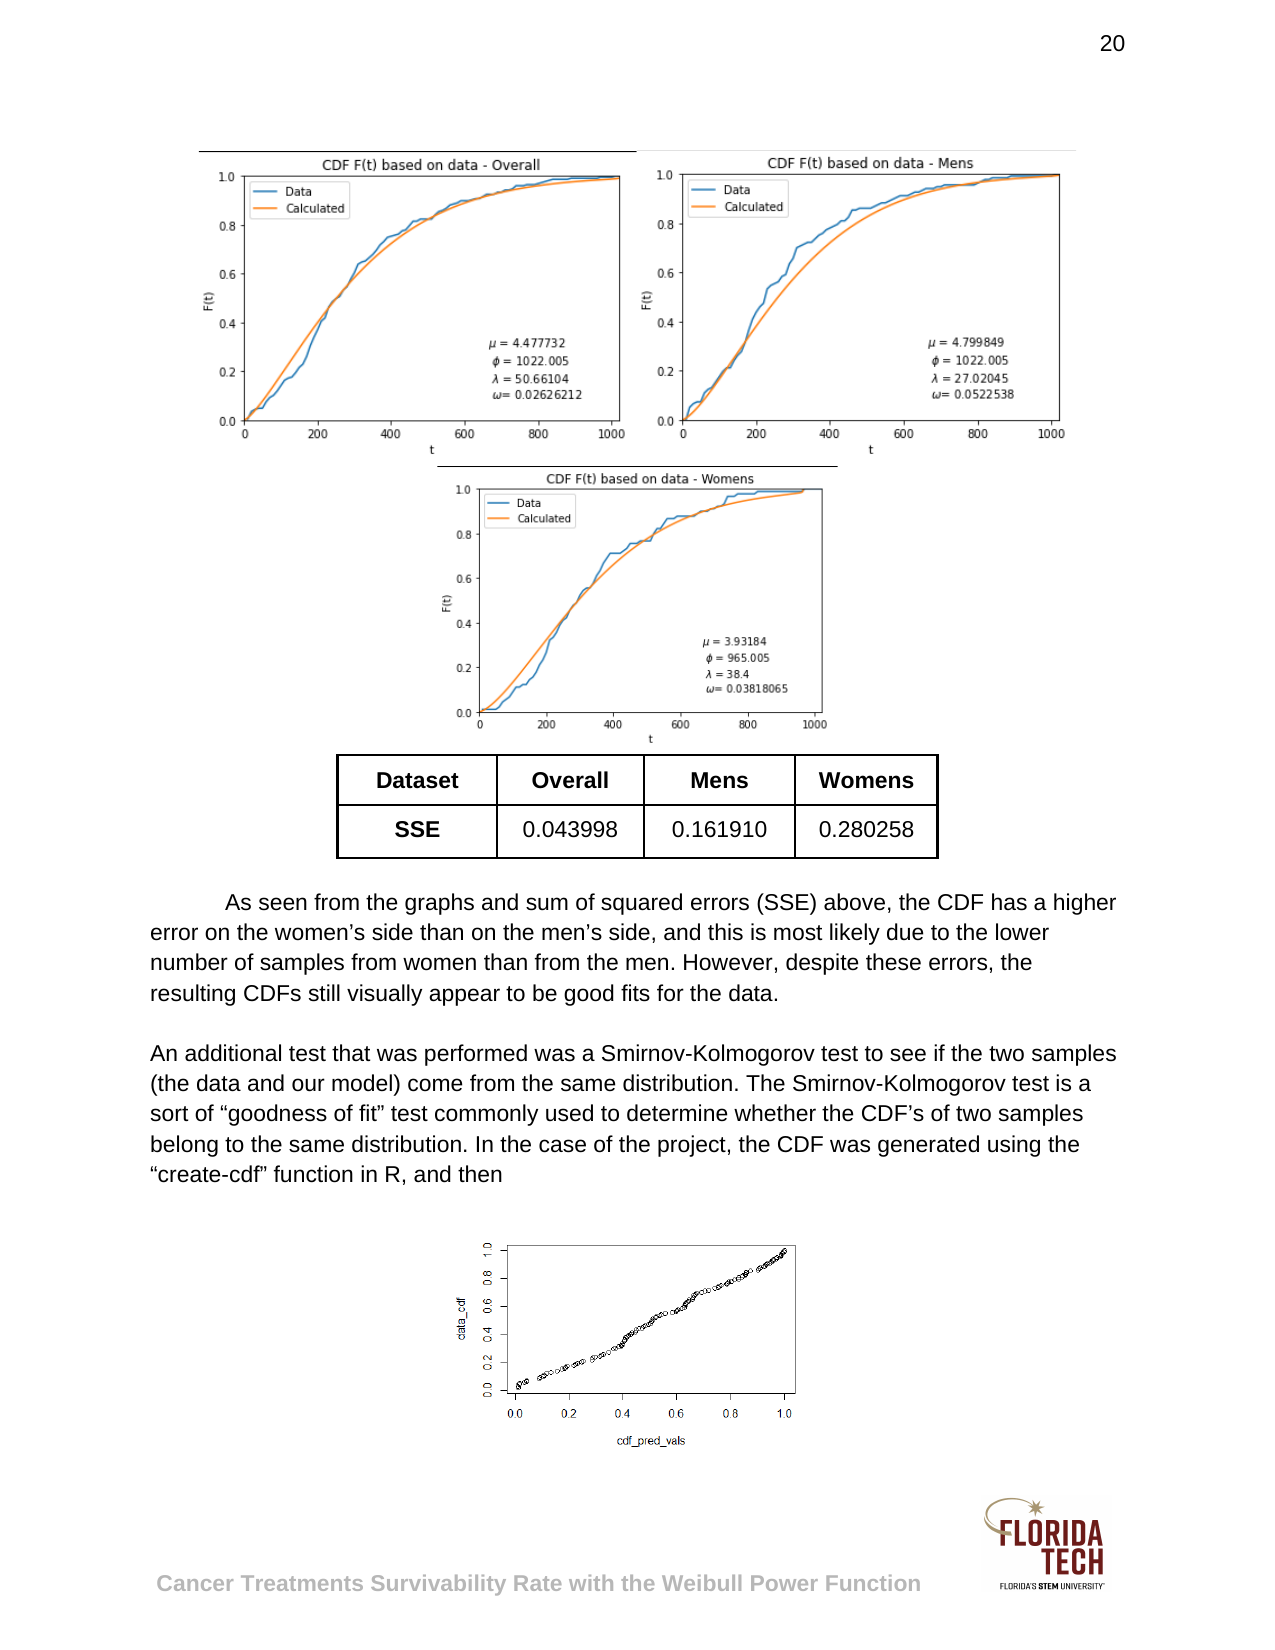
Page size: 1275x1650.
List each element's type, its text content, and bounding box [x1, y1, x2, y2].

table_header Mens [645, 756, 794, 803]
table_header Dataset [339, 756, 496, 803]
picture [198, 150, 1077, 463]
picture [437, 466, 838, 751]
text As seen from the graphs and sum of squared errors (SSE) above, the CDF has a higher error on the women’s side than on the men’s side, and this is most likely due to the lower number of samples from women than from the men. However, despite these errors, the resulting CDFs still visually appear to be good fits for the data. [150, 889, 1125, 1006]
picture [981, 1495, 1113, 1592]
picture [452, 1191, 823, 1461]
text An additional test that was performed was a Smirnov-Kolmogorov test to see if the two samples (the data and our model) come from the same distribution. The Smirnov-Kolmogorov test is a sort of “goodness of fit” test commonly used to determine whether the CDF’s of two samples belong to the same distribution. In the case of the project, the CDF was generated using the “create-cdf” function in R, and then [150, 1010, 1125, 1187]
table_cell 0.161910 [645, 806, 794, 857]
table_header Womens [796, 756, 936, 803]
table_cell 0.043998 [498, 806, 643, 857]
table_header Overall [498, 756, 643, 803]
table_cell 0.280258 [796, 806, 936, 857]
table_cell SSE [339, 806, 496, 857]
